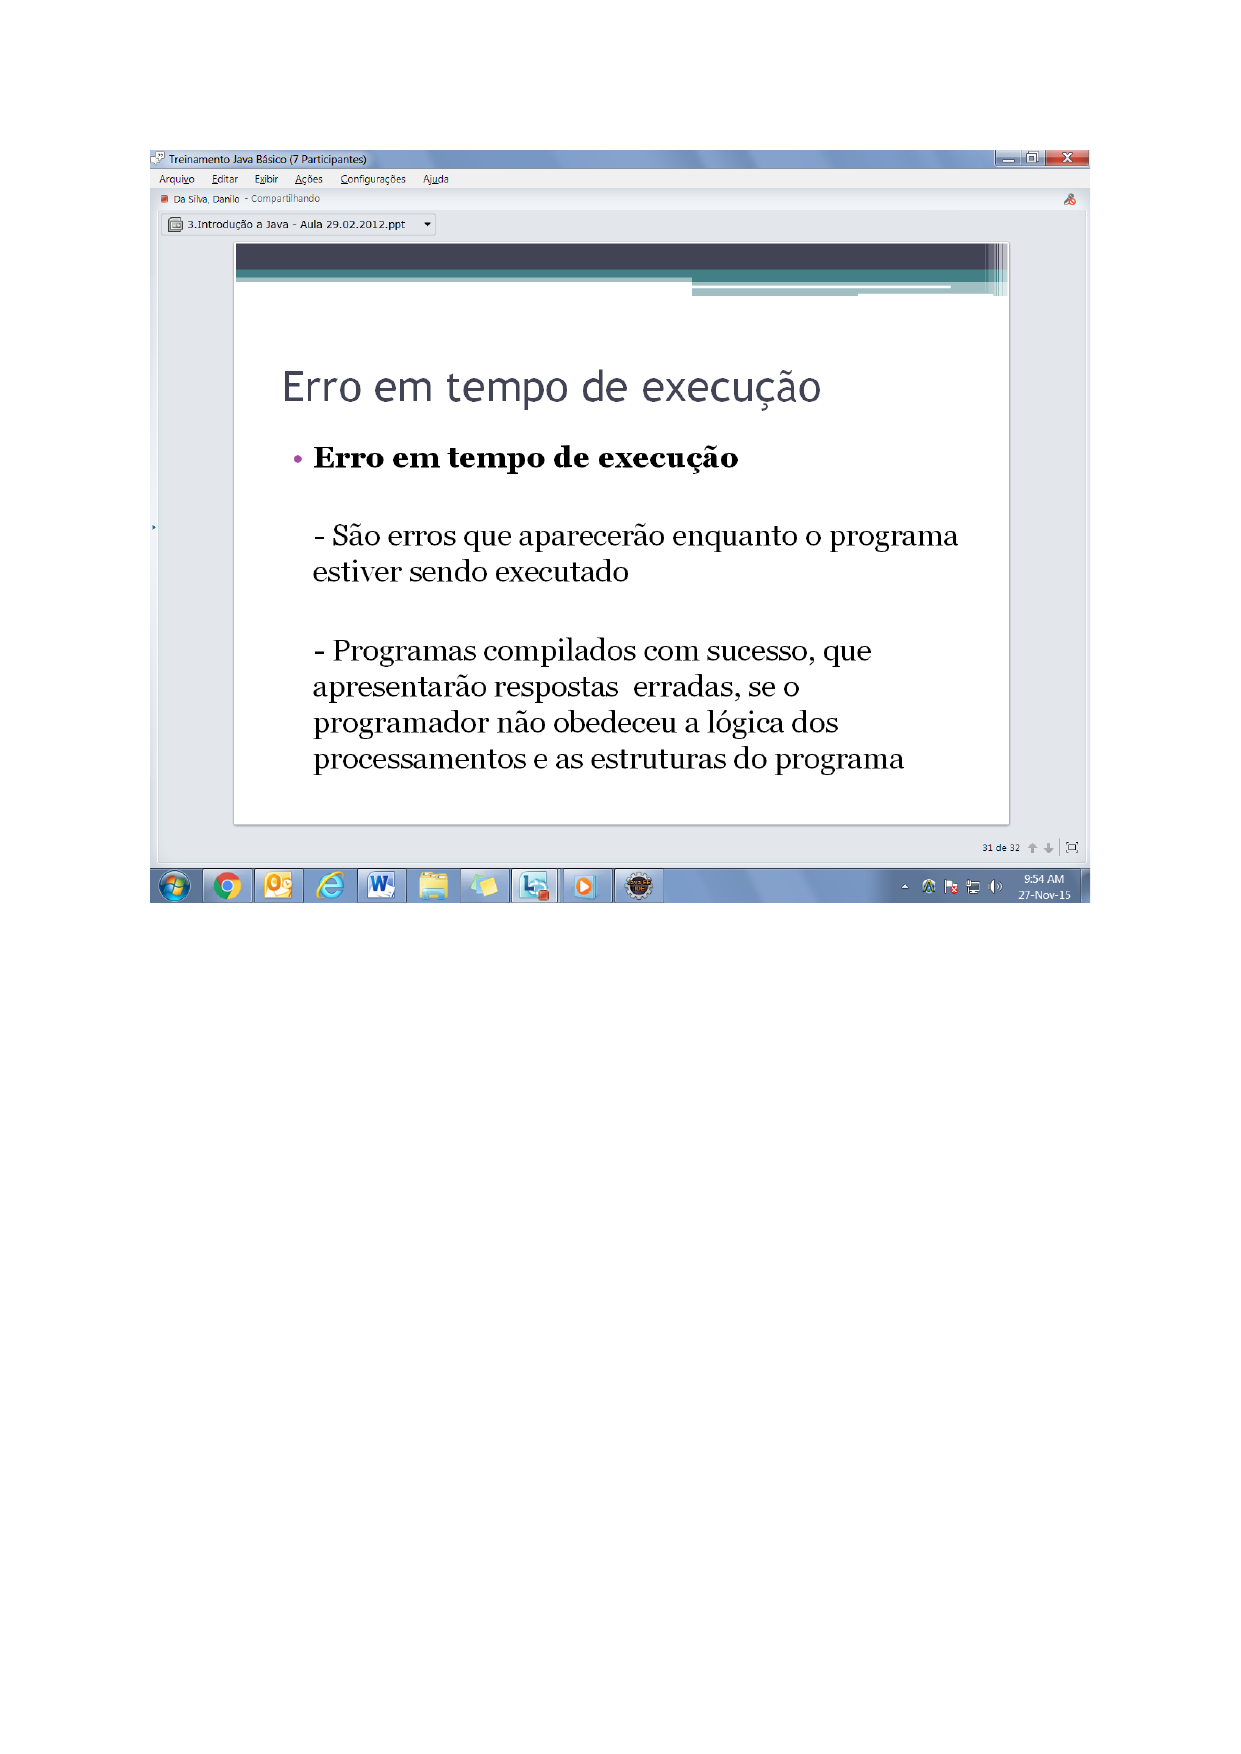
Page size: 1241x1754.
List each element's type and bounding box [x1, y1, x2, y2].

picture [150, 150, 1091, 903]
